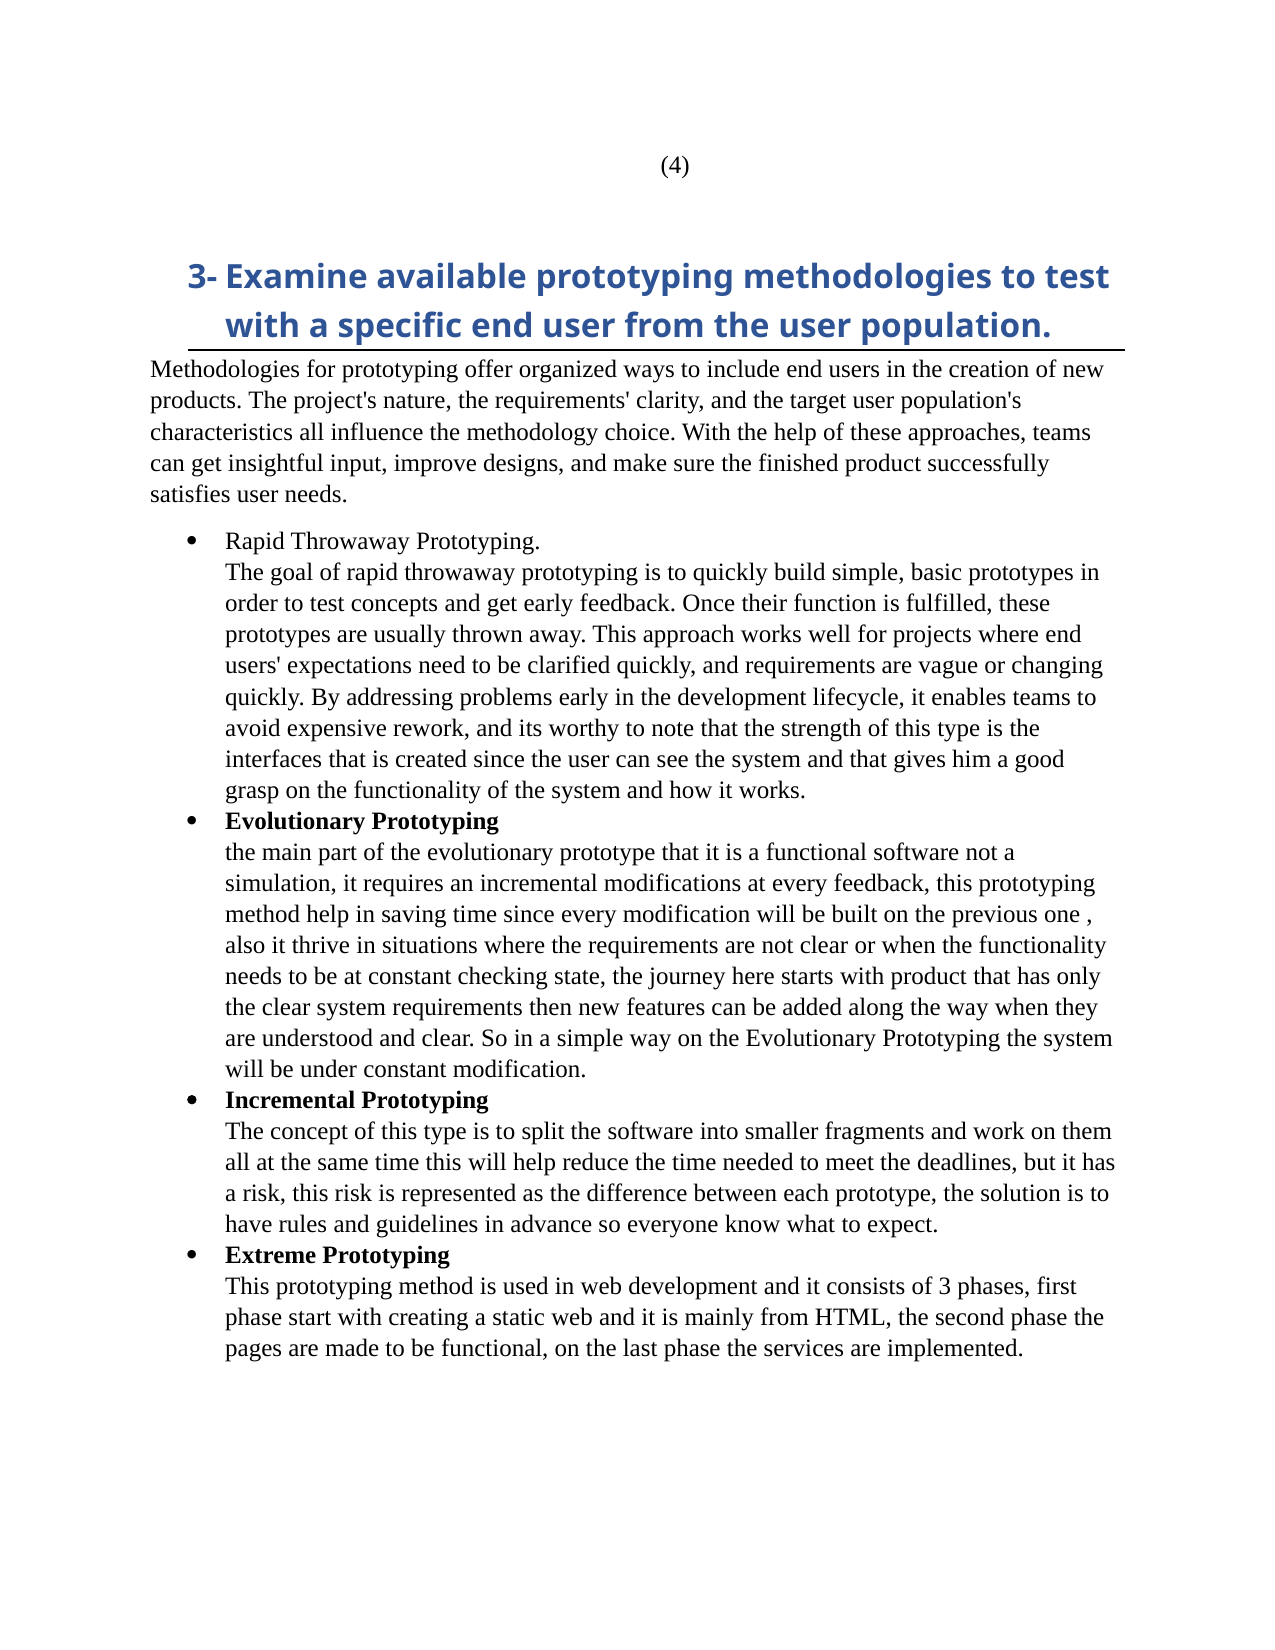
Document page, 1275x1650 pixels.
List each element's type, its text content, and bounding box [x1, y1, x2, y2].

subtitle Examine available prototyping methodologies to test with a specific end user from the user population. [187, 253, 1125, 351]
list Incremental Prototyping [187, 1085, 1125, 1114]
list The goal of rapid throwaway prototyping is to quickly build simple, basic prototypes in order to test concepts and get early feedback. Once their function is fulfilled, these prototypes are usually thrown away. This approach works well for projects where end users' expectations need to be clarified quickly, and requirements are vague or changing quickly. By addressing problems early in the development lifecycle, it enables teams to avoid expensive rework, and its worthy to note that the strength of this type is the interfaces that is created since the user can see the system and that gives him a good grasp on the functionality of the system and how it works. [225, 557, 1125, 803]
list The concept of this type is to split the software into smaller fragments and work on them all at the same time this will help reduce the time needed to meet the deadlines, but it has a risk, this risk is represented as the difference between each prototype, the solution is to have rules and guidelines in advance so everyone know what to expect. [225, 1116, 1125, 1238]
list the main part of the evolutionary prototype that it is a functional software not a simulation, it requires an incremental modifications at every feedback, this prototyping method help in saving time since every modification will be built on the previous one , also it thrive in situations where the requirements are not clear or when the functionality needs to be at constant checking state, the journey here starts with product that has only the clear system requirements then new features can be added along the way when they are understood and clear. So in a simple way on the Evolutionary Prototyping the system will be under constant modification. [225, 837, 1125, 1083]
text Methodologies for prototyping offer organized ways to include end users in the creation of new products. The project's nature, the requirements' clarity, and the target user population's characteristics all influence the methodology choice. With the help of these approaches, teams can get insightful input, improve designs, and make sure the finished product successfully satisfies user needs. [150, 354, 1125, 507]
list Extreme Prototyping [187, 1240, 1125, 1269]
list (4) [225, 150, 1125, 179]
list Evolutionary Prototyping [187, 806, 1125, 834]
list Rapid Throwaway Prototyping. [187, 526, 1125, 555]
list This prototyping method is used in web development and it consists of 3 phases, first phase start with creating a static web and it is mainly from HTML, the second phase the pages are made to be functional, on the last phase the services are implemented. [225, 1271, 1125, 1362]
